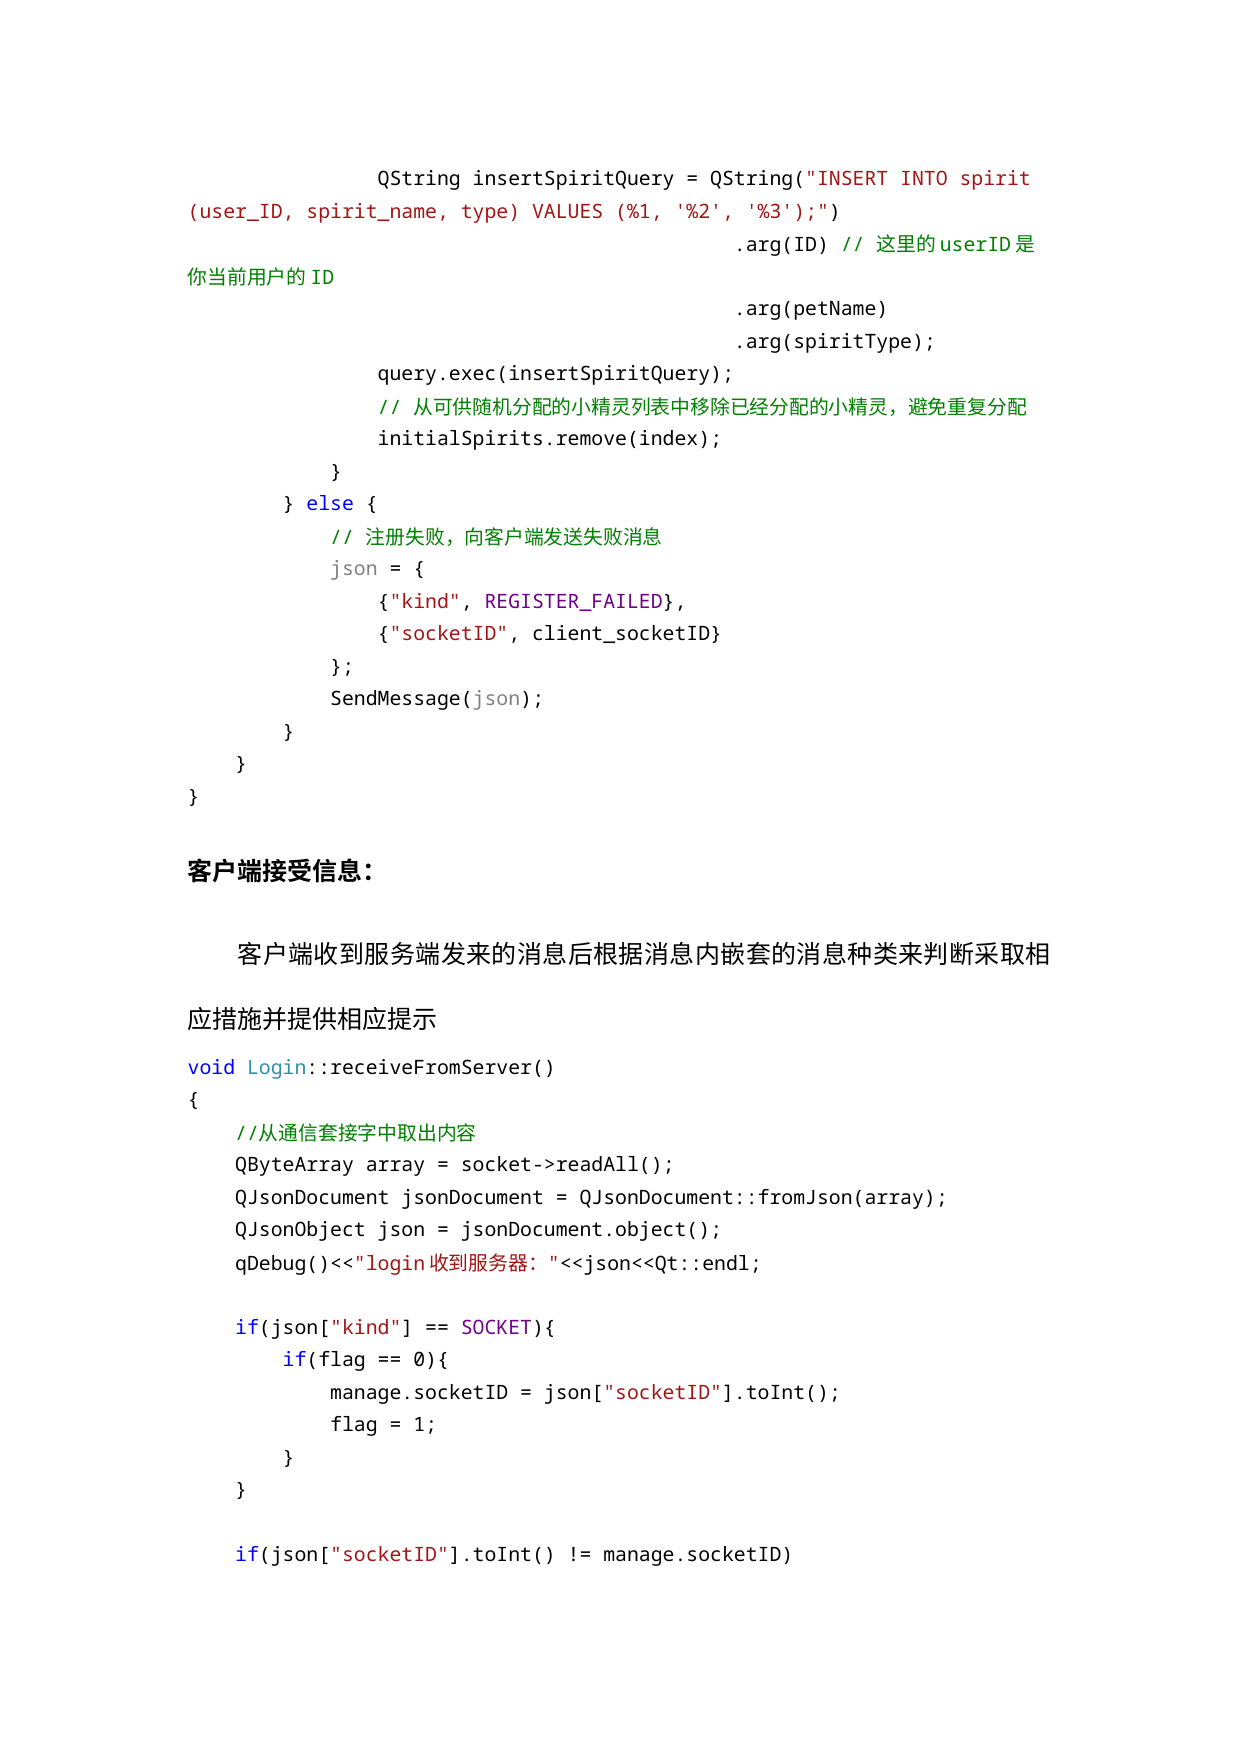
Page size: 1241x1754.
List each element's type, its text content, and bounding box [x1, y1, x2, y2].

text QJsonDocument jsonDocument = QJsonDocument::fromJson(array); [187, 1181, 1053, 1213]
text // 注册失败，向客户端发送失败消息 [187, 519, 1053, 552]
text if(json["socketID"].toInt() != manage.socketID) [187, 1538, 1053, 1571]
text } [187, 779, 1053, 812]
text } [187, 1441, 1053, 1473]
text { [187, 1083, 1053, 1116]
text if(json["kind"] == SOCKET){ [187, 1311, 1053, 1343]
text .arg(ID) // 这里的userID是你当前用户的ID [187, 227, 1053, 292]
text } else { [187, 487, 1053, 519]
text QString insertSpiritQuery = QString("INSERT INTO spirit (user_ID, spirit_name, type) VALUES (%1, '%2', '%3');") [187, 162, 1053, 227]
text initialSpirits.remove(index); [187, 422, 1053, 454]
text {"kind", REGISTER_FAILED}, [187, 584, 1053, 617]
text }; [187, 649, 1053, 682]
subtitle 客户端接受信息： [187, 837, 1053, 902]
text qDebug()<<"login收到服务器："<<json<<Qt::endl; [187, 1246, 1053, 1278]
text manage.socketID = json["socketID"].toInt(); [187, 1376, 1053, 1408]
text flag = 1; [187, 1408, 1053, 1441]
text //从通信套接字中取出内容 [187, 1116, 1053, 1148]
text {"socketID", client_socketID} [187, 617, 1053, 649]
text } [187, 747, 1053, 779]
text } [187, 1473, 1053, 1506]
text 客户端收到服务端发来的消息后根据消息内嵌套的消息种类来判断采取相应措施并提供相应提示 [187, 921, 1053, 1051]
text json = { [187, 552, 1053, 584]
text QJsonObject json = jsonDocument.object(); [187, 1213, 1053, 1246]
text QByteArray array = socket->readAll(); [187, 1148, 1053, 1181]
text if(flag == 0){ [187, 1343, 1053, 1376]
text SendMessage(json); [187, 682, 1053, 714]
text query.exec(insertSpiritQuery); [187, 357, 1053, 389]
text .arg(petName) [187, 292, 1053, 324]
text void Login::receiveFromServer() [187, 1051, 1053, 1083]
text .arg(spiritType); [187, 324, 1053, 357]
text } [187, 454, 1053, 487]
text } [187, 714, 1053, 747]
text // 从可供随机分配的小精灵列表中移除已经分配的小精灵，避免重复分配 [187, 389, 1053, 422]
